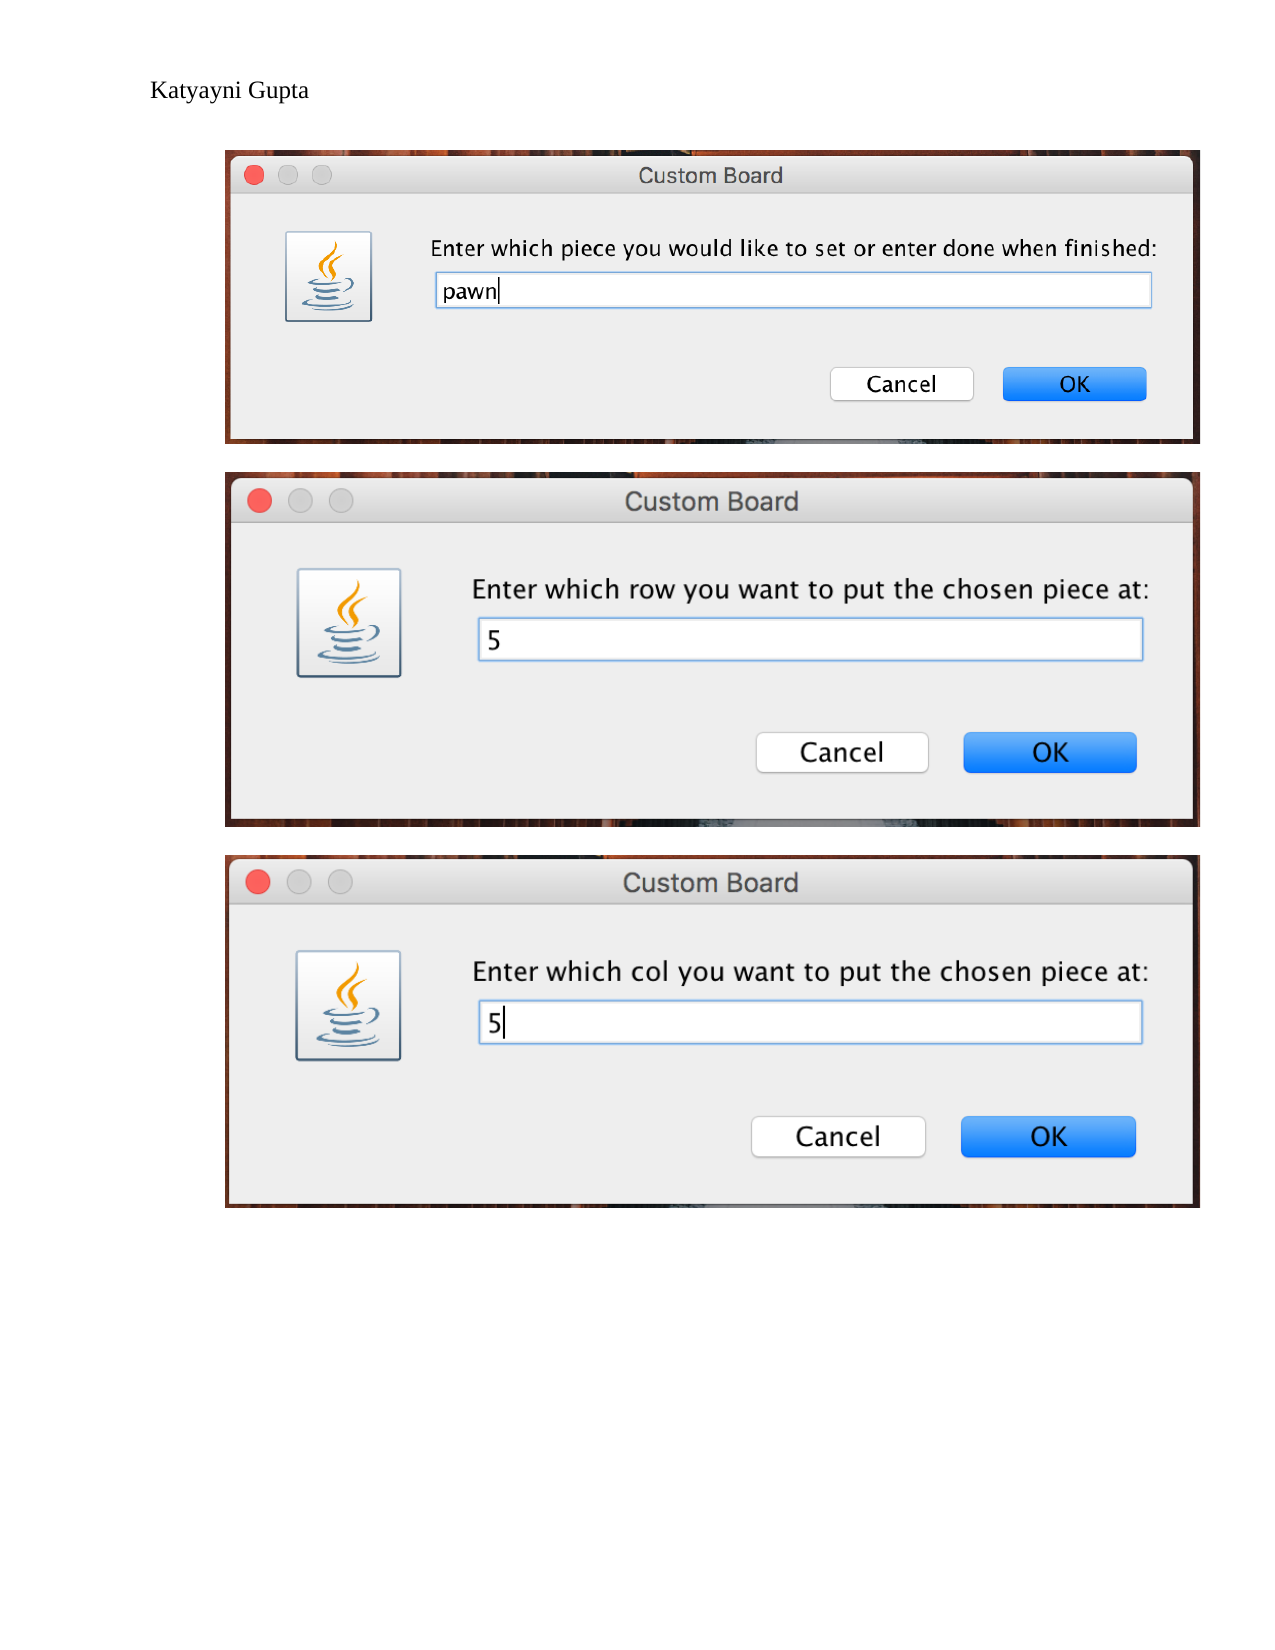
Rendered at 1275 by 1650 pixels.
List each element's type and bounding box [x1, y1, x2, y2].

picture [225, 472, 1200, 827]
picture [225, 855, 1200, 1208]
picture [225, 150, 1200, 444]
